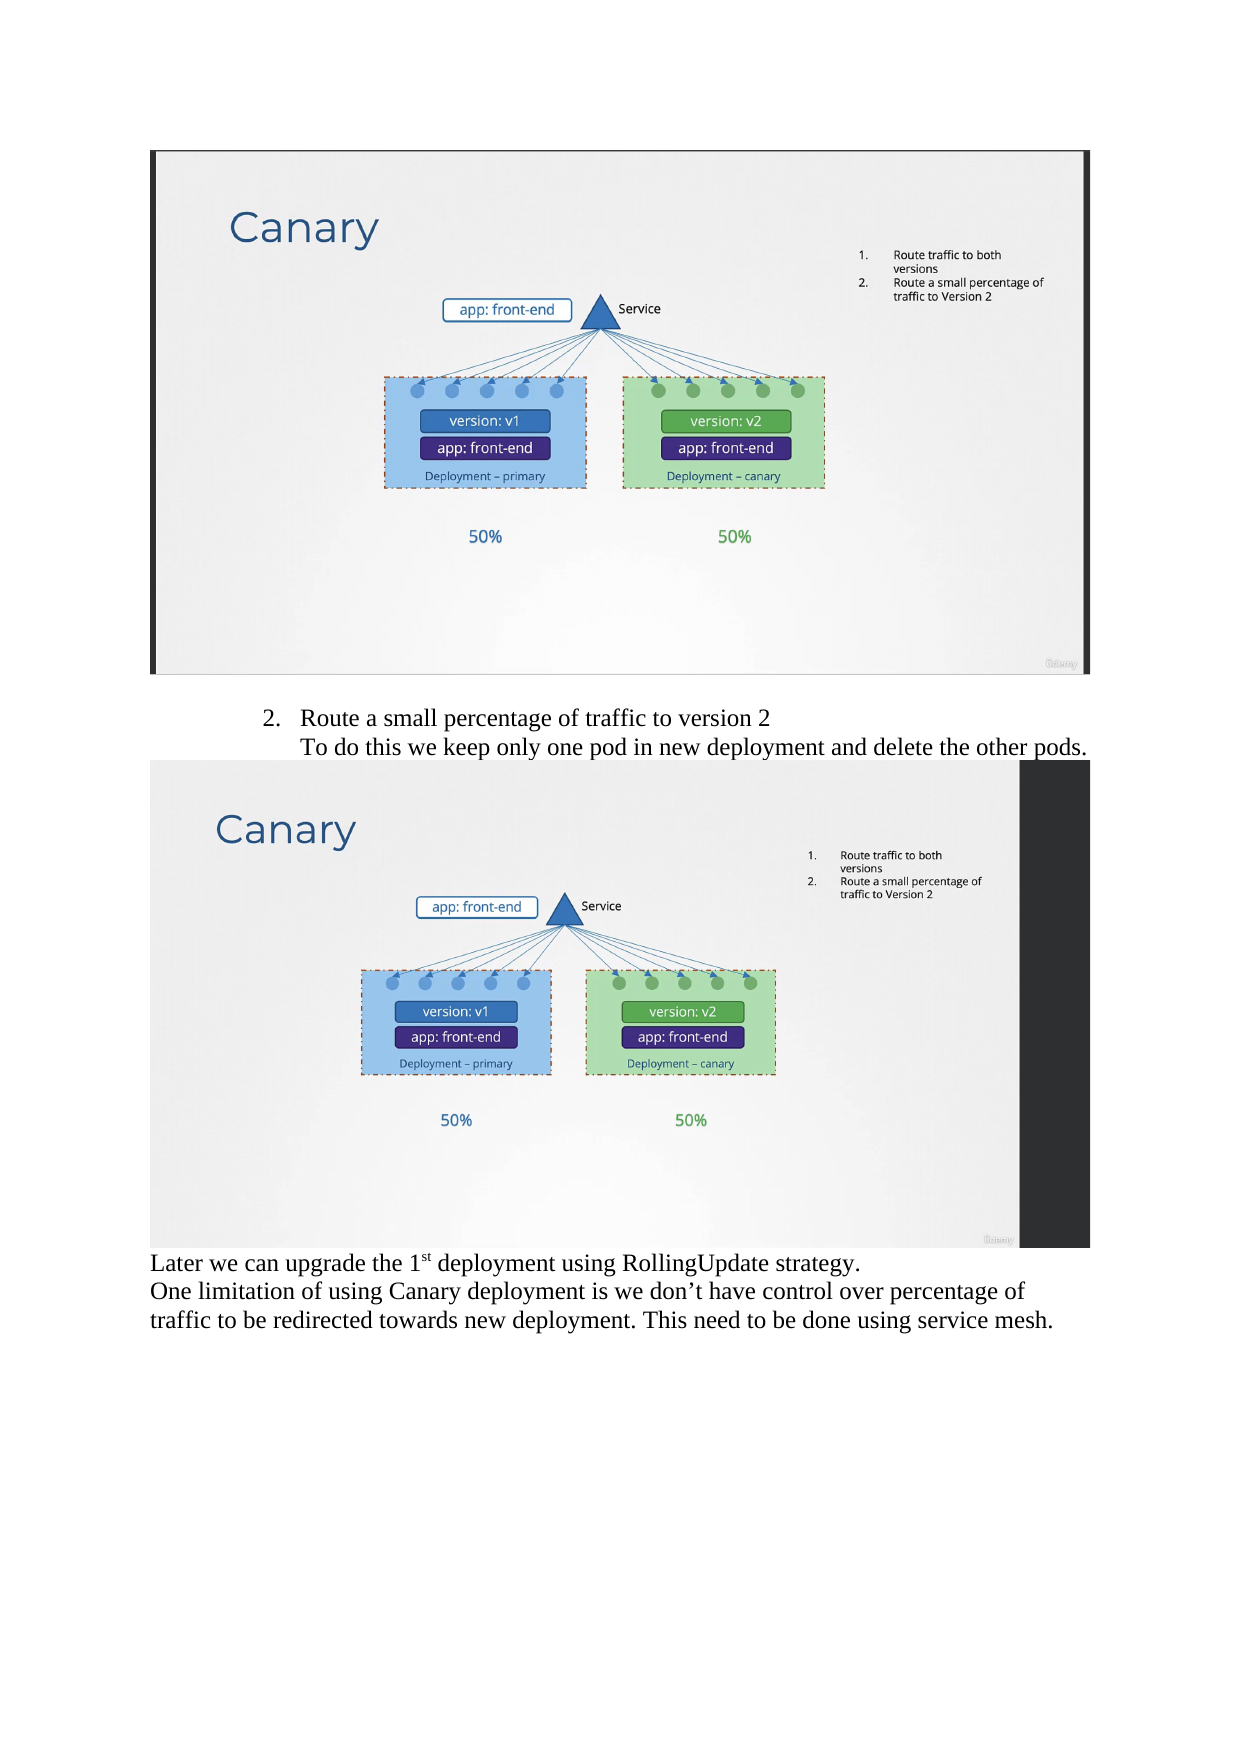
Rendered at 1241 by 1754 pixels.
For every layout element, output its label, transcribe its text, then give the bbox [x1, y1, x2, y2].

picture [150, 760, 1091, 1248]
list Route a small percentage of traffic to version 2 To do this we keep only one pod in new deployment and delete the other pods. [262, 703, 1090, 760]
text One limitation of using Canary deployment is we don’t have control over percentage of traffic to be redirected towards new deployment. This need to be done using service mesh. [150, 1276, 1090, 1334]
picture [150, 150, 1091, 675]
text Later we can upgrade the 1st deployment using RollingUpdate strategy. [150, 1248, 1090, 1276]
